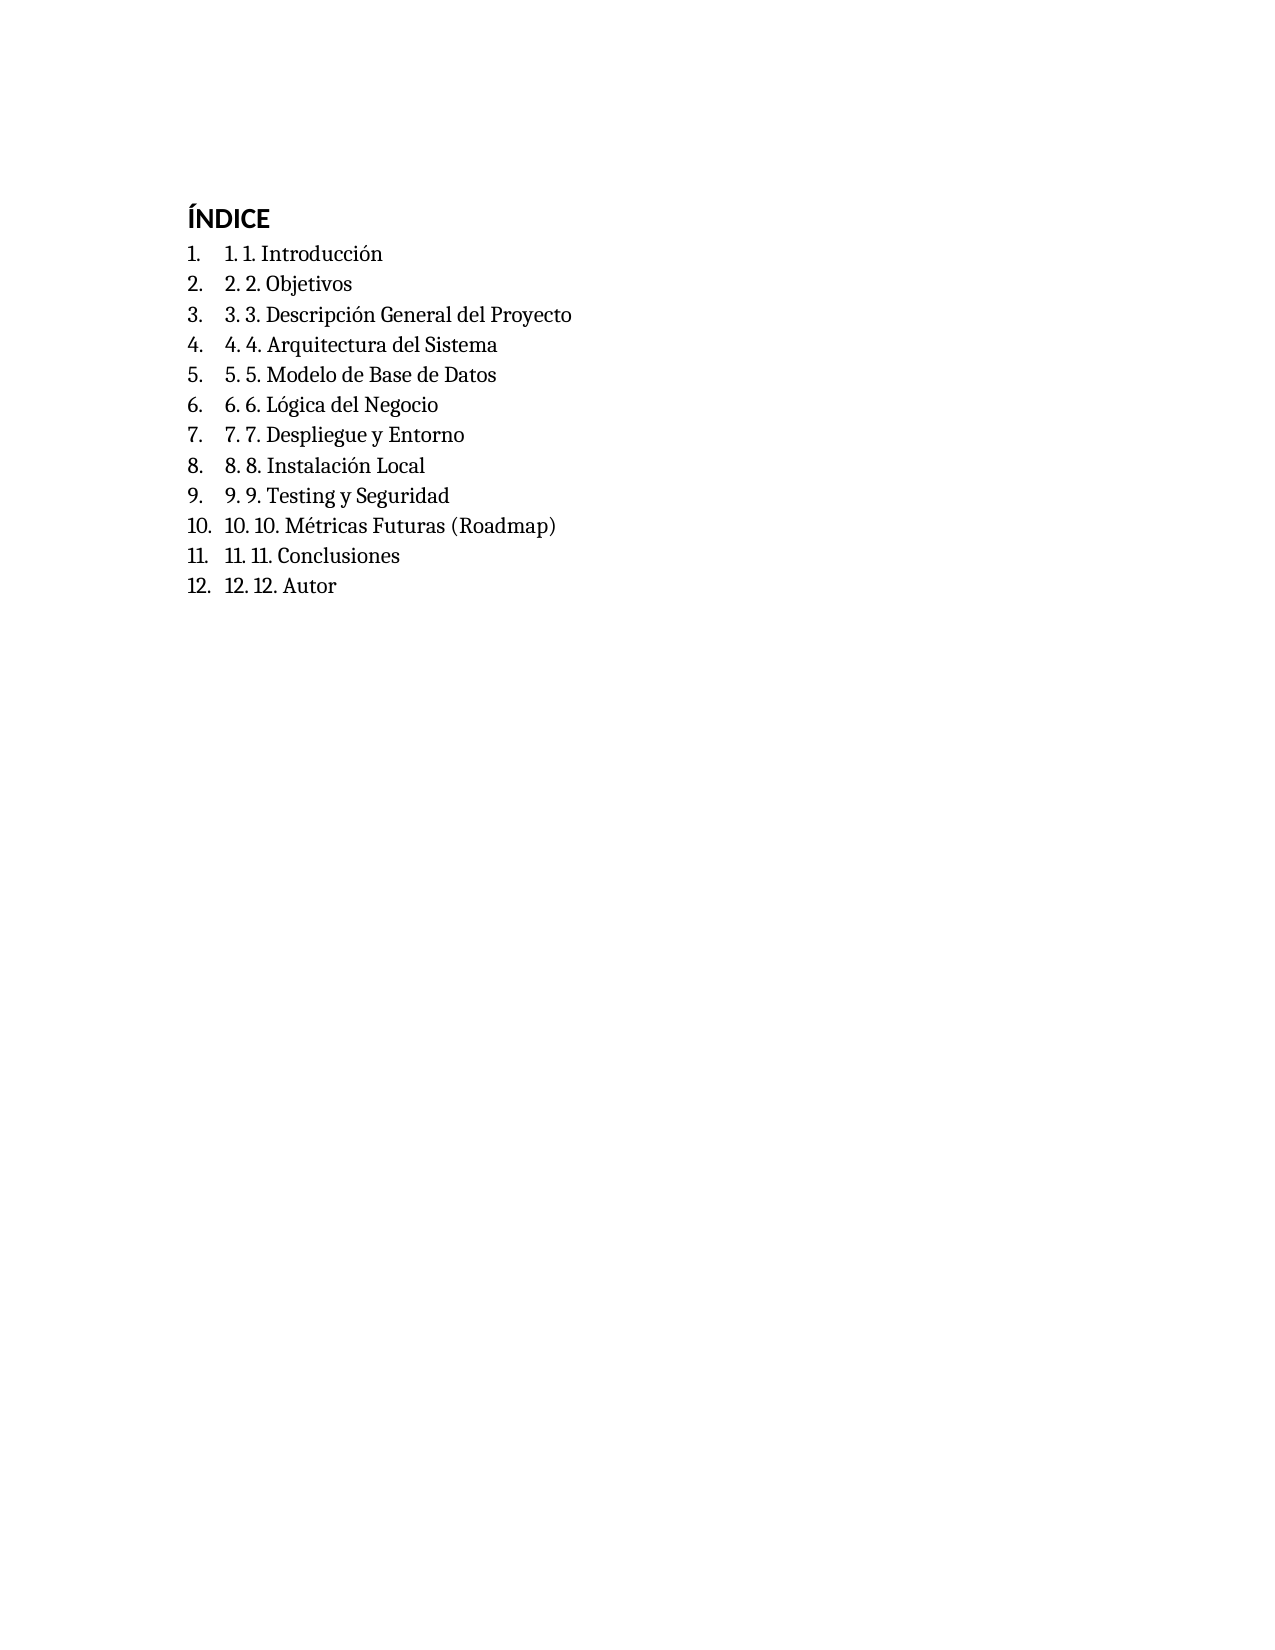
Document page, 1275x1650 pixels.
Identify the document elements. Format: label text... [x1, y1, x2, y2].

list 1. 1. Introducción [187, 241, 1087, 267]
list 3. 3. Descripción General del Proyecto [187, 301, 1087, 328]
subtitle ÍNDICE [187, 200, 1087, 236]
list 12. 12. Autor [187, 573, 1087, 599]
list 6. 6. Lógica del Negocio [187, 392, 1087, 418]
list 2. 2. Objetivos [187, 271, 1087, 297]
list 9. 9. Testing y Seguridad [187, 483, 1087, 509]
list 7. 7. Despliegue y Entorno [187, 422, 1087, 448]
list 4. 4. Arquitectura del Sistema [187, 332, 1087, 358]
list 10. 10. Métricas Futuras (Roadmap) [187, 513, 1087, 539]
list 8. 8. Instalación Local [187, 452, 1087, 479]
list 11. 11. Conclusiones [187, 543, 1087, 569]
list 5. 5. Modelo de Base de Datos [187, 362, 1087, 388]
